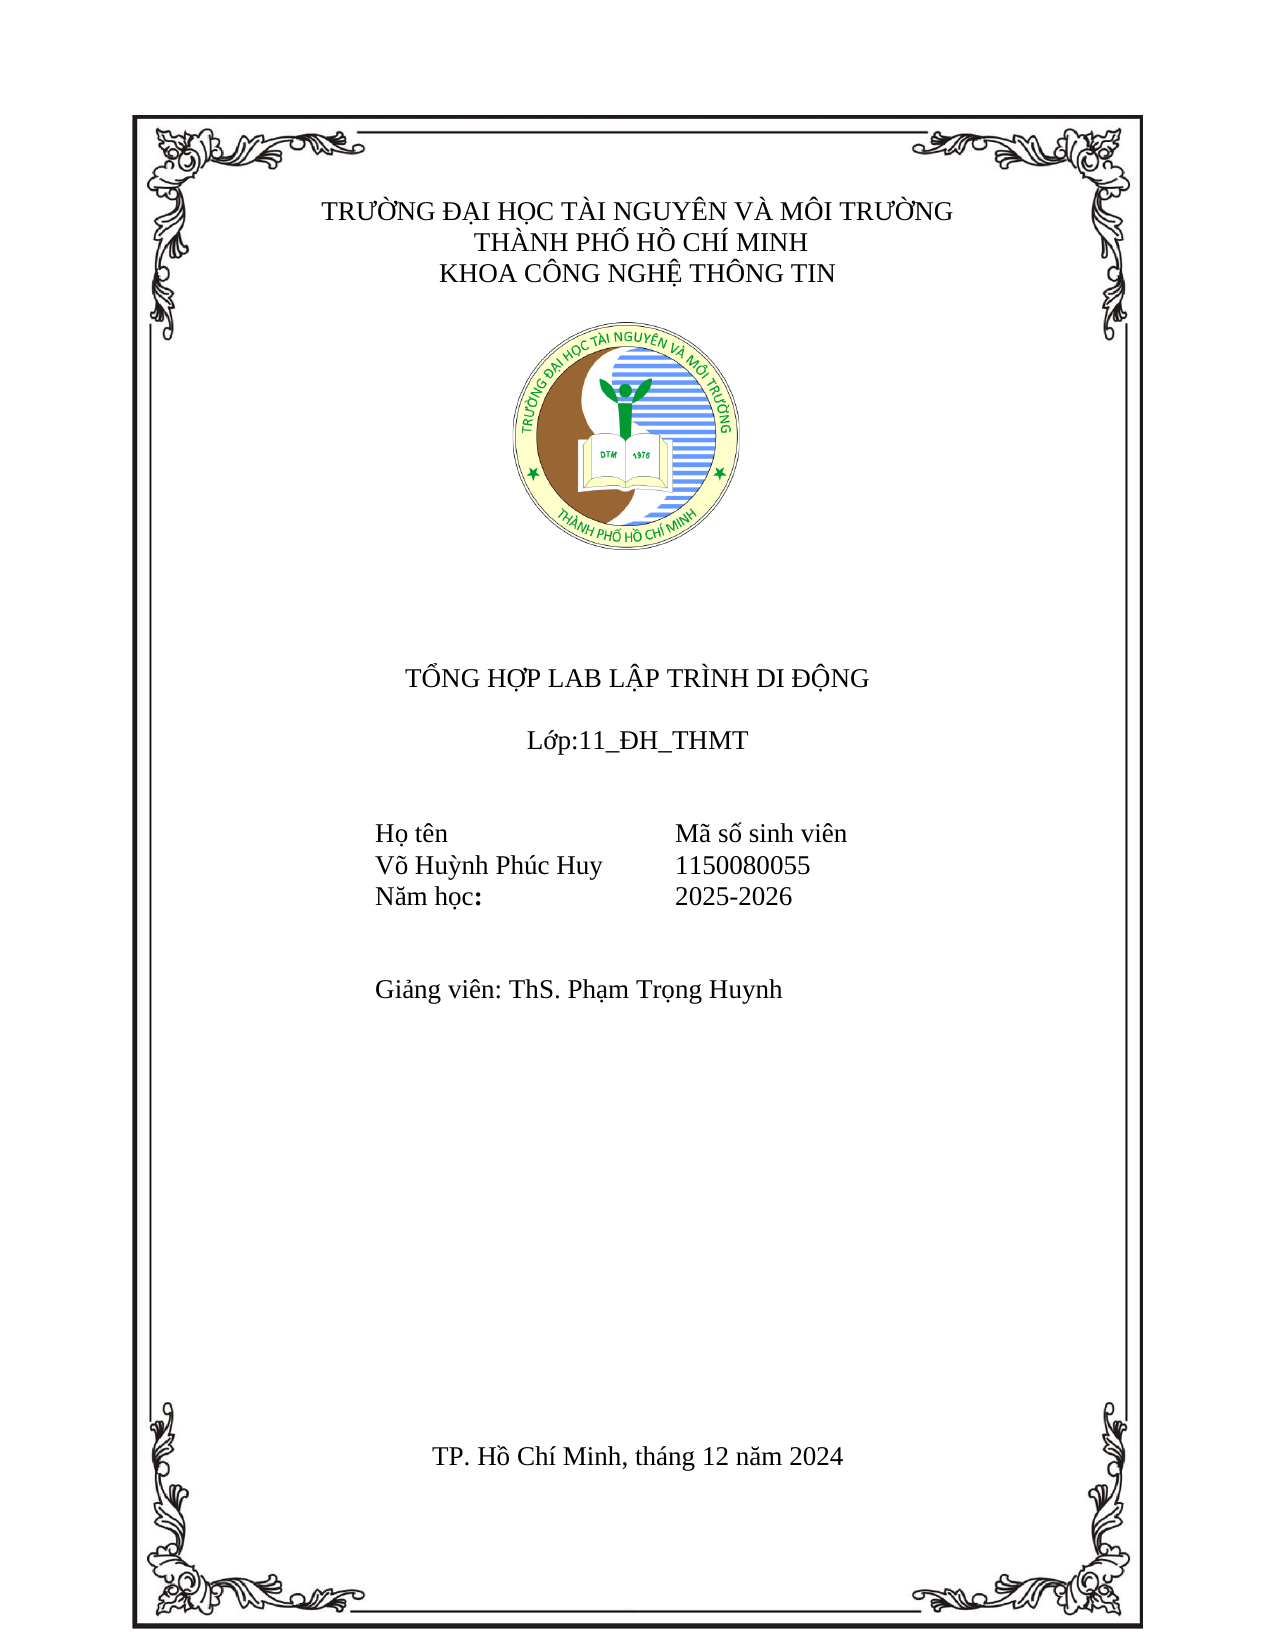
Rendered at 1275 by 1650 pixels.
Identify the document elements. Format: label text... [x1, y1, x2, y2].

text TỔNG HỢP LAB LẬP TRÌNH DI ĐỘNG [150, 662, 1125, 693]
text TRƯỜNG ĐẠI HỌC TÀI NGUYÊN VÀ MÔI TRƯỜNG [150, 195, 1125, 226]
text Giảng viên: ThS. Phạm Trọng Huynh [375, 973, 1125, 1004]
text Năm học: 2025-2026 [300, 880, 1125, 911]
text TP. Hồ Chí Minh, tháng 12 năm 2024 [150, 1441, 1125, 1472]
text THÀNH PHỐ HỒ CHÍ MINH [150, 226, 1125, 257]
text Lớp:11_ĐH_THMT [150, 724, 1125, 755]
picture [132, 115, 1143, 1629]
text KHOA CÔNG NGHỆ THÔNG TIN [150, 257, 1125, 288]
text Họ tên Mã số sinh viên [375, 818, 1125, 849]
text Võ Huỳnh Phúc Huy 1150080055 [300, 849, 1125, 880]
